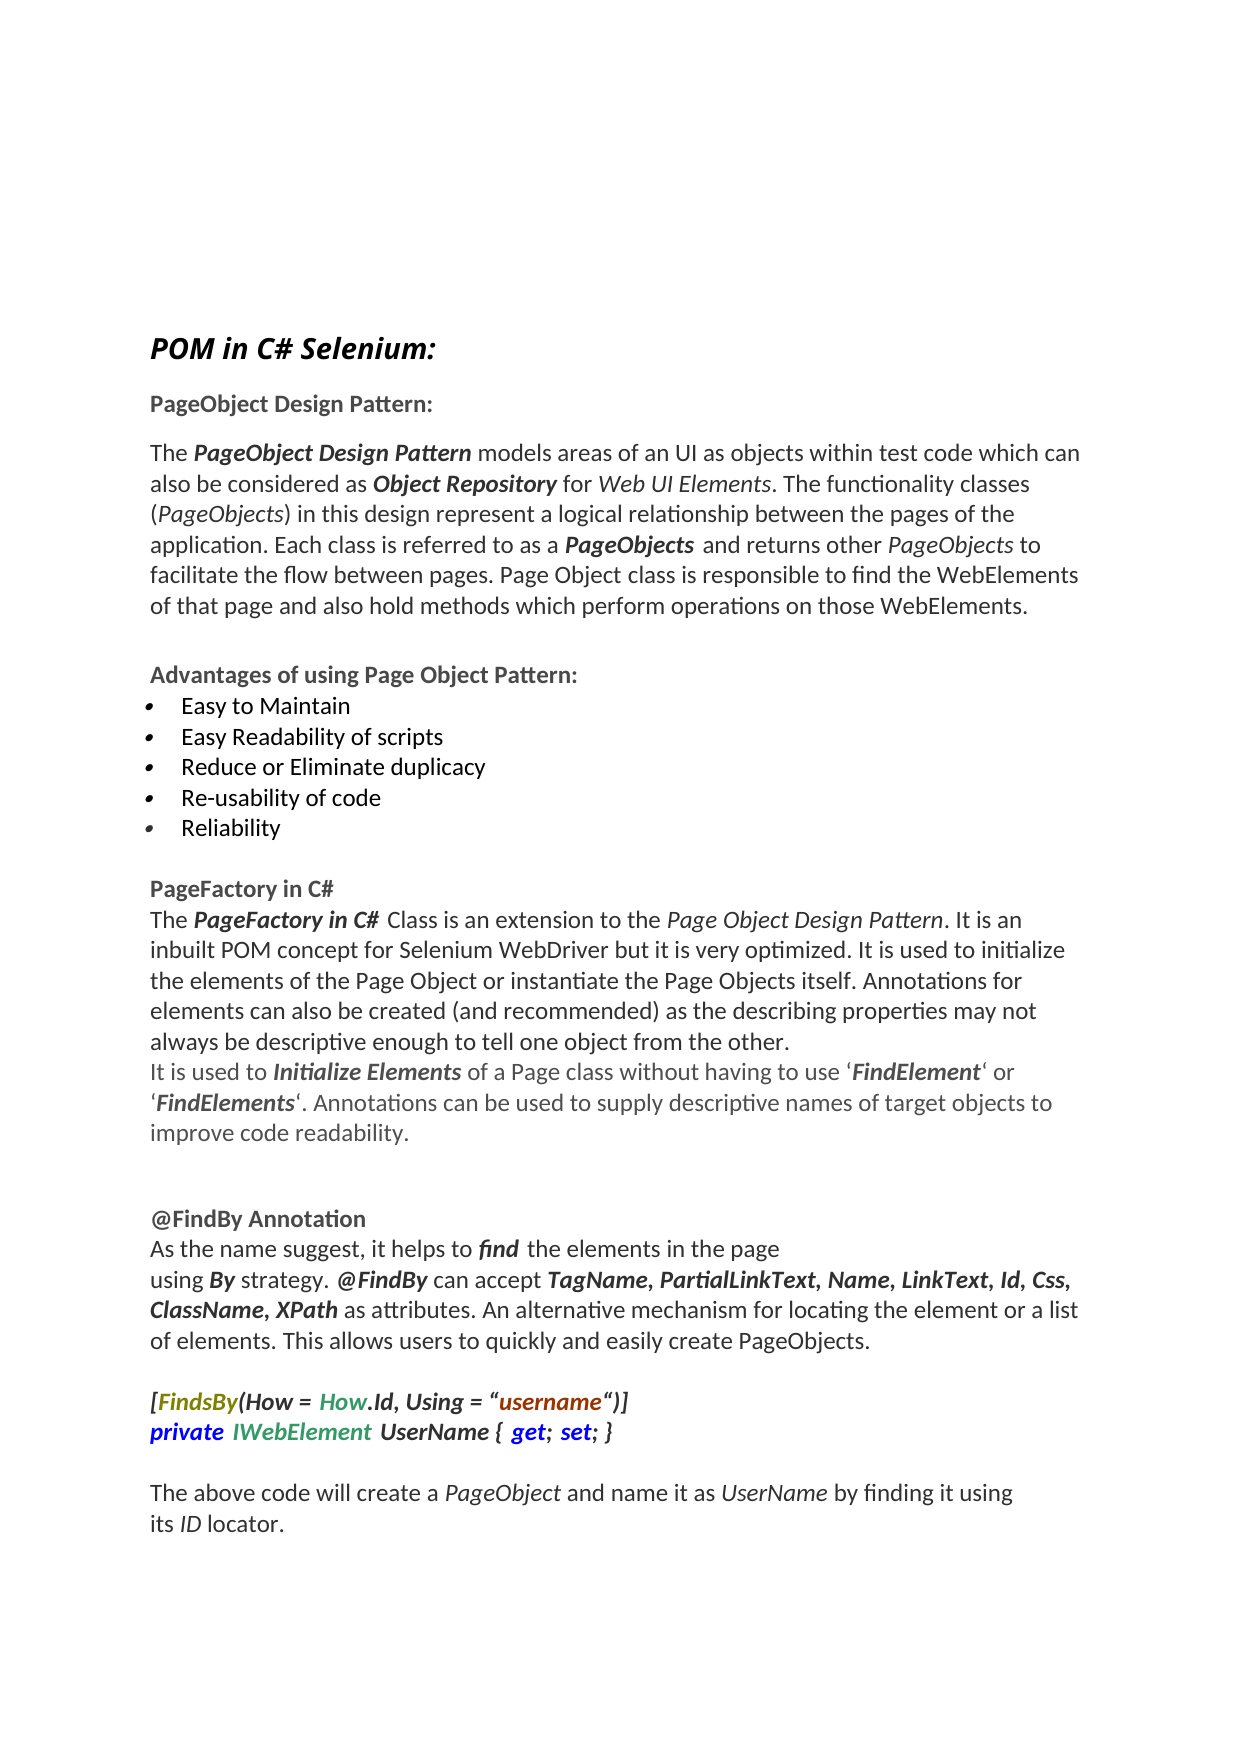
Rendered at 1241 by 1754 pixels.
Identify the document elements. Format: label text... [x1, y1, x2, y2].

subtitle @FindBy Annotation [150, 1194, 1090, 1233]
text It is used to Initialize Elements of a Page class without having to use ‘FindElement‘ or ‘FindElements‘. Annotations can be used to supply descriptive names of target objects to improve code readability. [150, 1056, 1090, 1148]
list Re-usability of code [144, 782, 1090, 812]
list Reliability [144, 812, 1090, 843]
text PageFactory in C# [150, 873, 1090, 904]
text [FindsBy(How = How.Id, Using = “username“)] private IWebElement UserName { get; set; } [150, 1386, 1090, 1447]
text The PageFactory in C# Class is an extension to the Page Object Design Pattern. It is an inbuilt POM concept for Selenium WebDriver but it is very optimized. It is used to initialize the elements of the Page Object or instantiate the Page Objects itself. Annotations for elements can also be created (and recommended) as the describing properties may not always be descriptive enough to tell one object from the other. [150, 904, 1090, 1056]
list Easy Readability of scripts [144, 721, 1090, 751]
list Easy to Maintain [144, 690, 1090, 721]
text The PageObject Design Pattern models areas of an UI as objects within test code which can also be considered as Object Repository for Web UI Elements. The functionality classes (PageObjects) in this design represent a logical relationship between the pages of the application. Each class is referred to as a PageObjects and returns other PageObjects to facilitate the flow between pages. Page Object class is responsible to find the WebElements of that page and also hold methods which perform operations on those WebElements. [150, 437, 1090, 621]
list Reduce or Eliminate duplicacy [144, 751, 1090, 782]
text PageObject Design Pattern: [150, 388, 1090, 418]
text POM in C# Selenium: [150, 328, 1090, 368]
subtitle Advantages of using Page Object Pattern: [150, 651, 1090, 690]
text The above code will create a PageObject and name it as UserName by finding it using its ID locator. [150, 1477, 1090, 1538]
text As the name suggest, it helps to find the elements in the page using By strategy. @FindBy can accept TagName, PartialLinkText, Name, LinkText, Id, Css, ClassName, XPath as attributes. An alternative mechanism for locating the element or a list of elements. This allows users to quickly and easily create PageObjects. [150, 1233, 1090, 1355]
